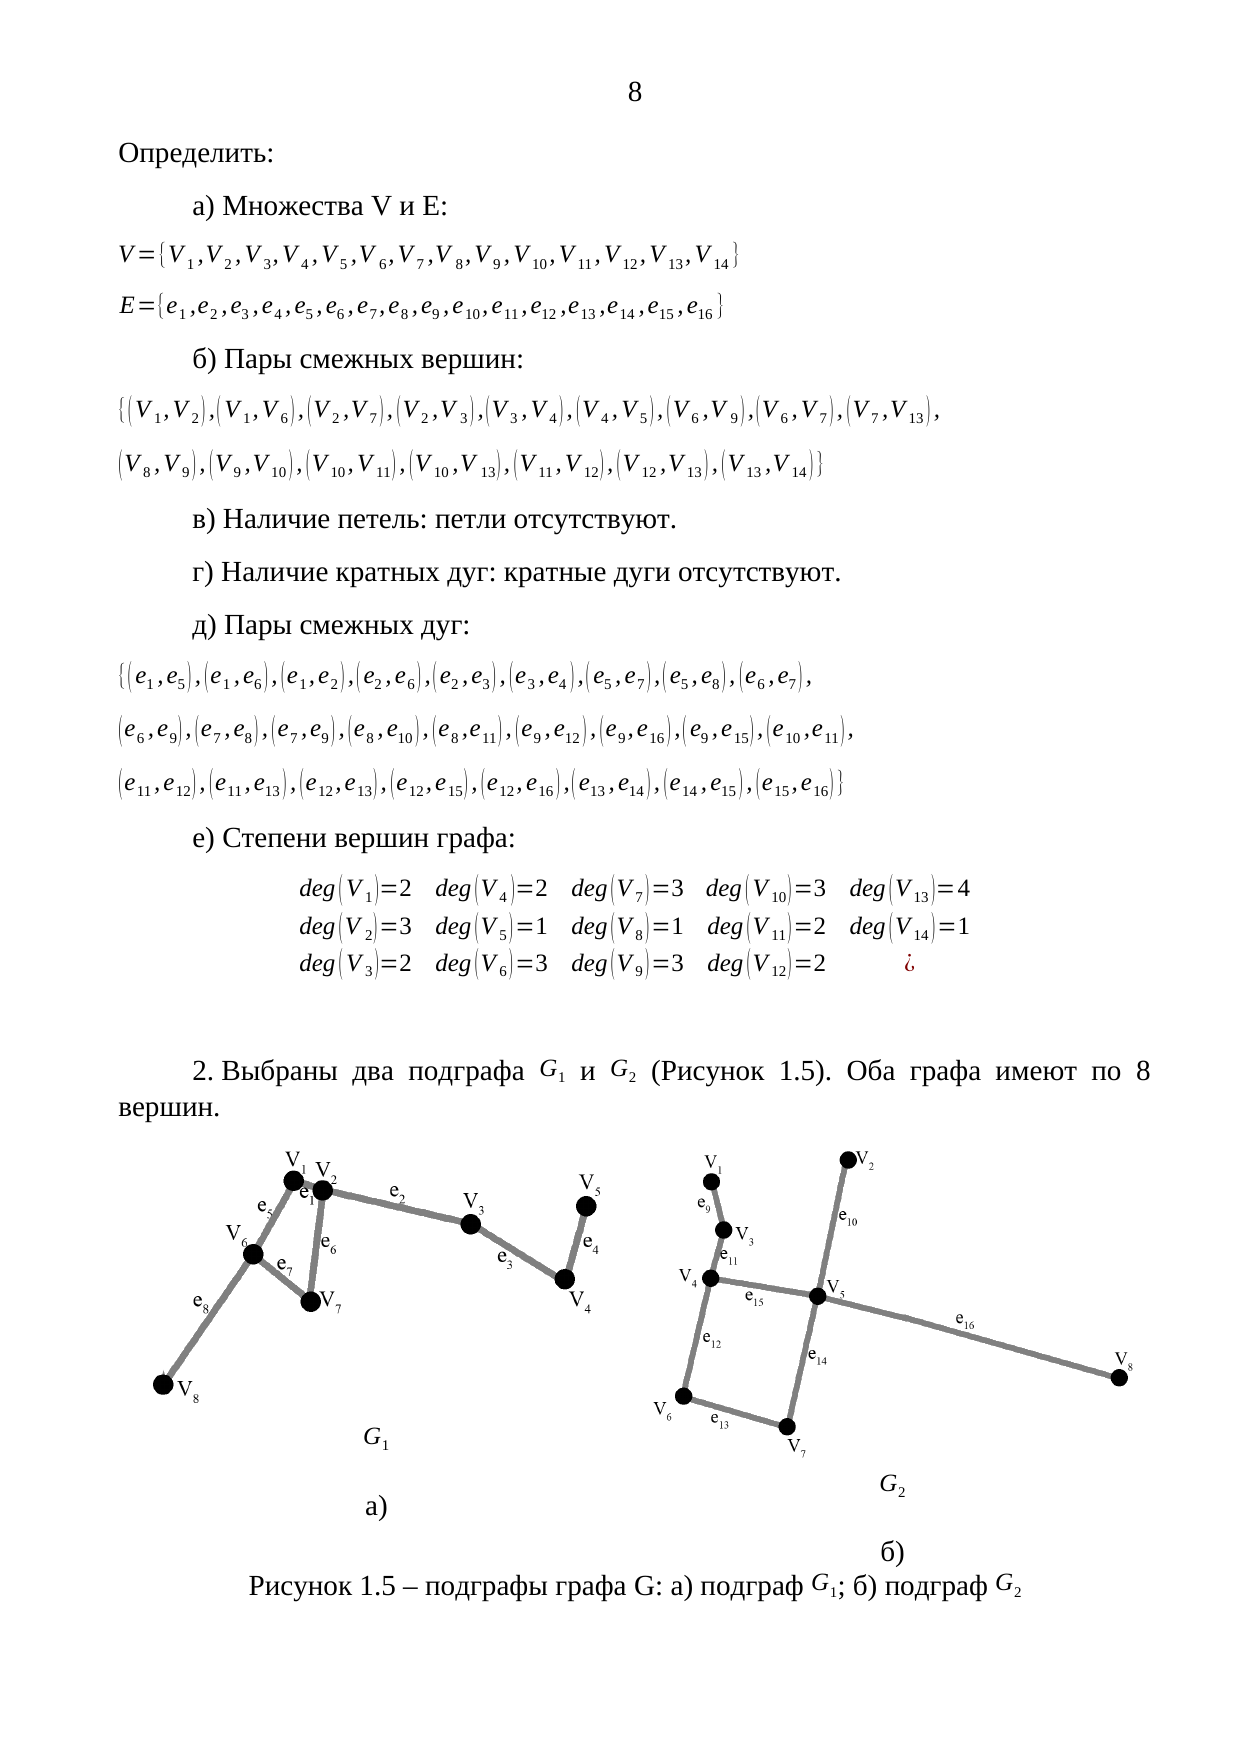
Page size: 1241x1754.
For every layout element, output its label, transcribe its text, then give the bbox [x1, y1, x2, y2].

list Выбраны два подграфа и (Рисунок 1.5). Оба графа имеют по 8 вершин. [118, 1053, 1152, 1123]
text Рисунок 1.5 – подграфы графа G: а) подграф ; б) подграф [118, 1568, 1152, 1601]
text д) Пары смежных дуг: [118, 607, 1152, 641]
table_header а) [118, 1142, 634, 1568]
text б) Пары смежных вершин: [118, 341, 1152, 375]
text а) Множества V и E: [118, 188, 1152, 222]
text е) Степени вершин графа: [118, 820, 1152, 854]
text в) Наличие петель: петли отсутствуют. [118, 501, 1152, 535]
picture [645, 1142, 1138, 1470]
text г) Наличие кратных дуг: кратные дуги отсутствуют. [118, 554, 1152, 588]
table_header б) [634, 1142, 1151, 1568]
text Определить: [118, 135, 1152, 169]
picture [136, 1142, 617, 1423]
